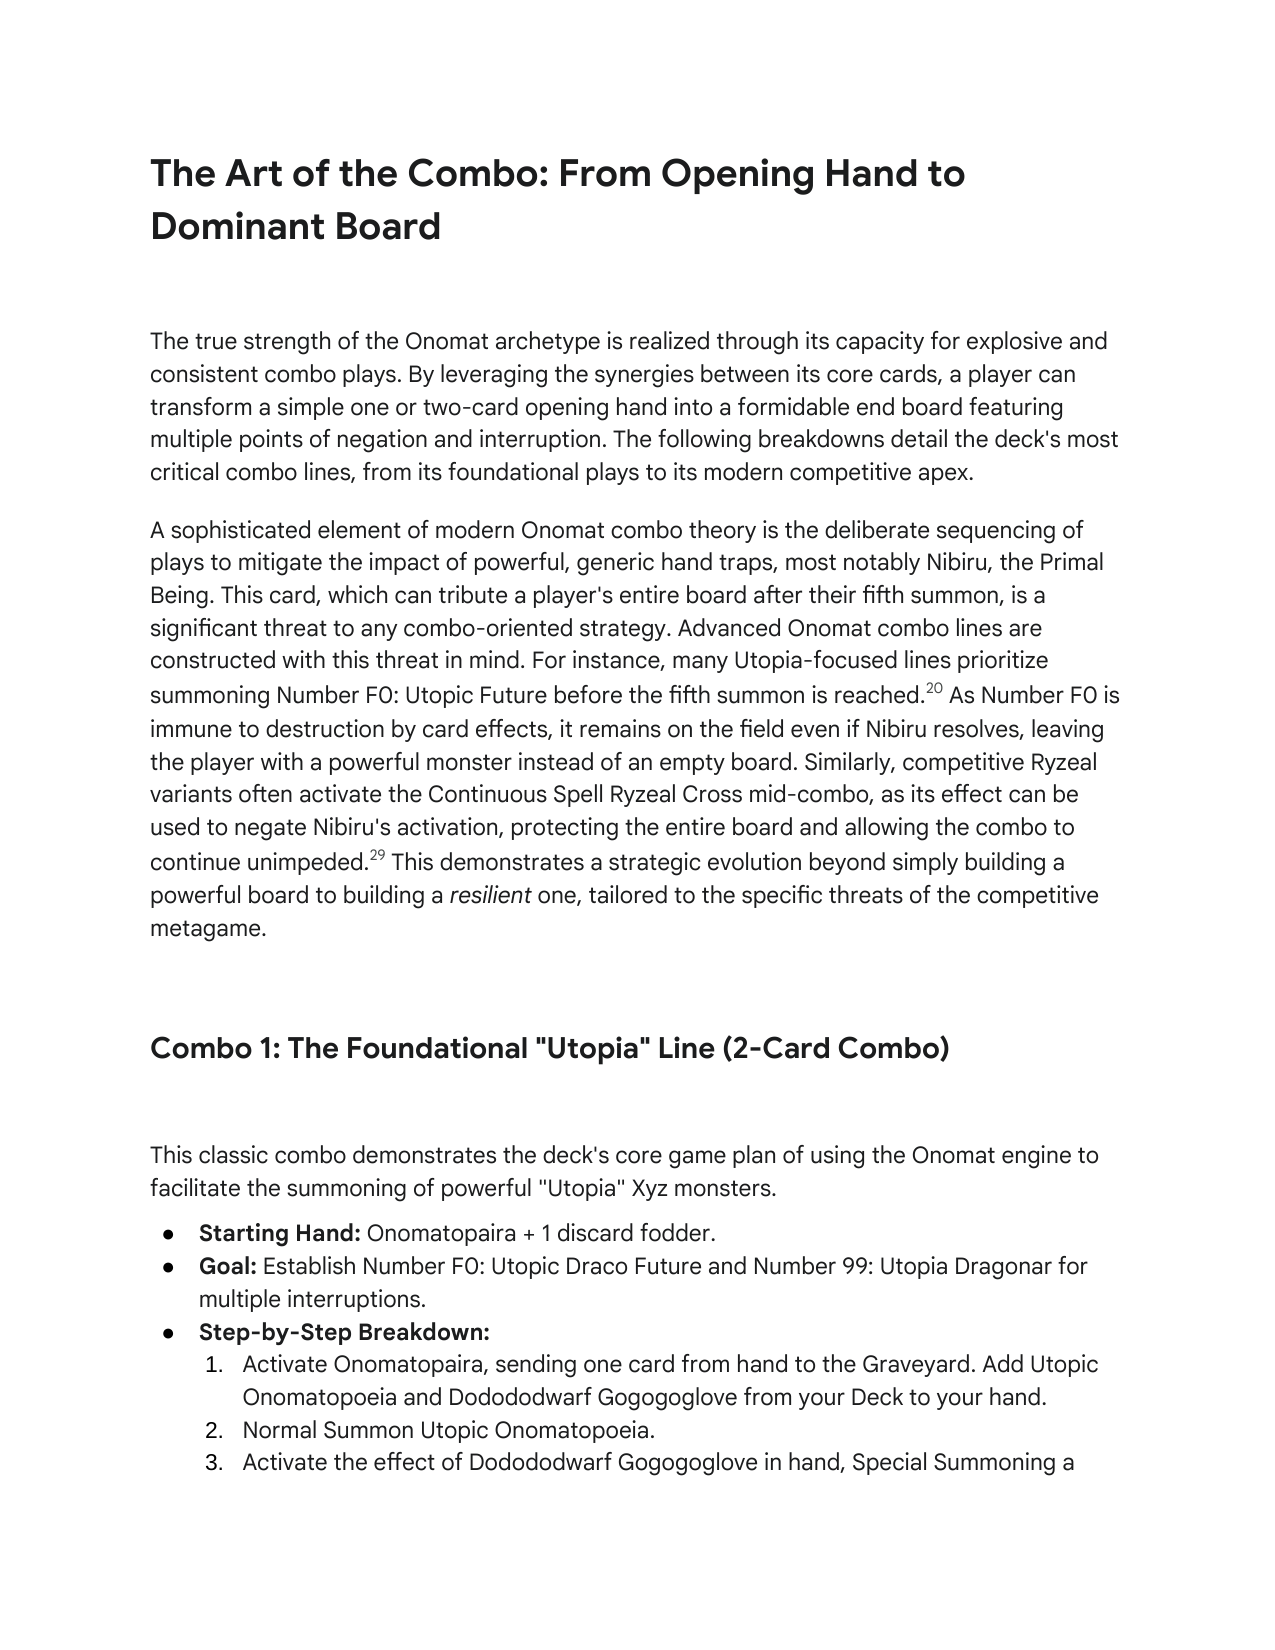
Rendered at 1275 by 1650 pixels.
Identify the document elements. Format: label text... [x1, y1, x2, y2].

text The true strength of the Onomat archetype is realized through its capacity for explosive and consistent combo plays. By leveraging the synergies between its core cards, a player can transform a simple one or two-card opening hand into a formidable end board featuring multiple points of negation and interruption. The following breakdowns detail the deck's most critical combo lines, from its foundational plays to its modern competitive apex. [150, 327, 1125, 487]
text This classic combo demonstrates the deck's core game plan of using the Onomat engine to facilitate the summoning of powerful "Utopia" Xyz monsters. [150, 1142, 1125, 1203]
list Step-by-Step Breakdown: [161, 1318, 1125, 1346]
subtitle Combo 1: The Foundational "Utopia" Line (2-Card Combo) [150, 1030, 1125, 1066]
list Activate Onomatopaira, sending one card from hand to the Graveyard. Add Utopic Onomatopoeia and Dodododwarf Gogogoglove from your Deck to your hand. [205, 1350, 1125, 1412]
subtitle The Art of the Combo: From Opening Hand to Dominant Board [150, 150, 1125, 251]
list Goal: Establish Number F0: Utopic Draco Future and Number 99: Utopia Dragonar for multiple interruptions. [161, 1252, 1125, 1314]
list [205, 1448, 1125, 1477]
list Normal Summon Utopic Onomatopoeia. [205, 1416, 1125, 1444]
list Starting Hand: Onomatopaira + 1 discard fodder. [161, 1219, 1125, 1248]
text A sophisticated element of modern Onomat combo theory is the deliberate sequencing of plays to mitigate the impact of powerful, generic hand traps, most notably Nibiru, the Primal Being. This card, which can tribute a player's entire board after their fifth summon, is a significant threat to any combo-oriented strategy. Advanced Onomat combo lines are constructed with this threat in mind. For instance, many Utopia-focused lines prioritize summoning Number F0: Utopic Future before the fifth summon is reached.20 As Number F0 is immune to destruction by card effects, it remains on the field even if Nibiru resolves, leaving the player with a powerful monster instead of an empty board. Similarly, competitive Ryzeal variants often activate the Continuous Spell Ryzeal Cross mid-combo, as its effect can be used to negate Nibiru's activation, protecting the entire board and allowing the combo to continue unimpeded.29 This demonstrates a strategic evolution beyond simply building a powerful board to building a resilient one, tailored to the specific threats of the competitive metagame. [150, 516, 1125, 943]
